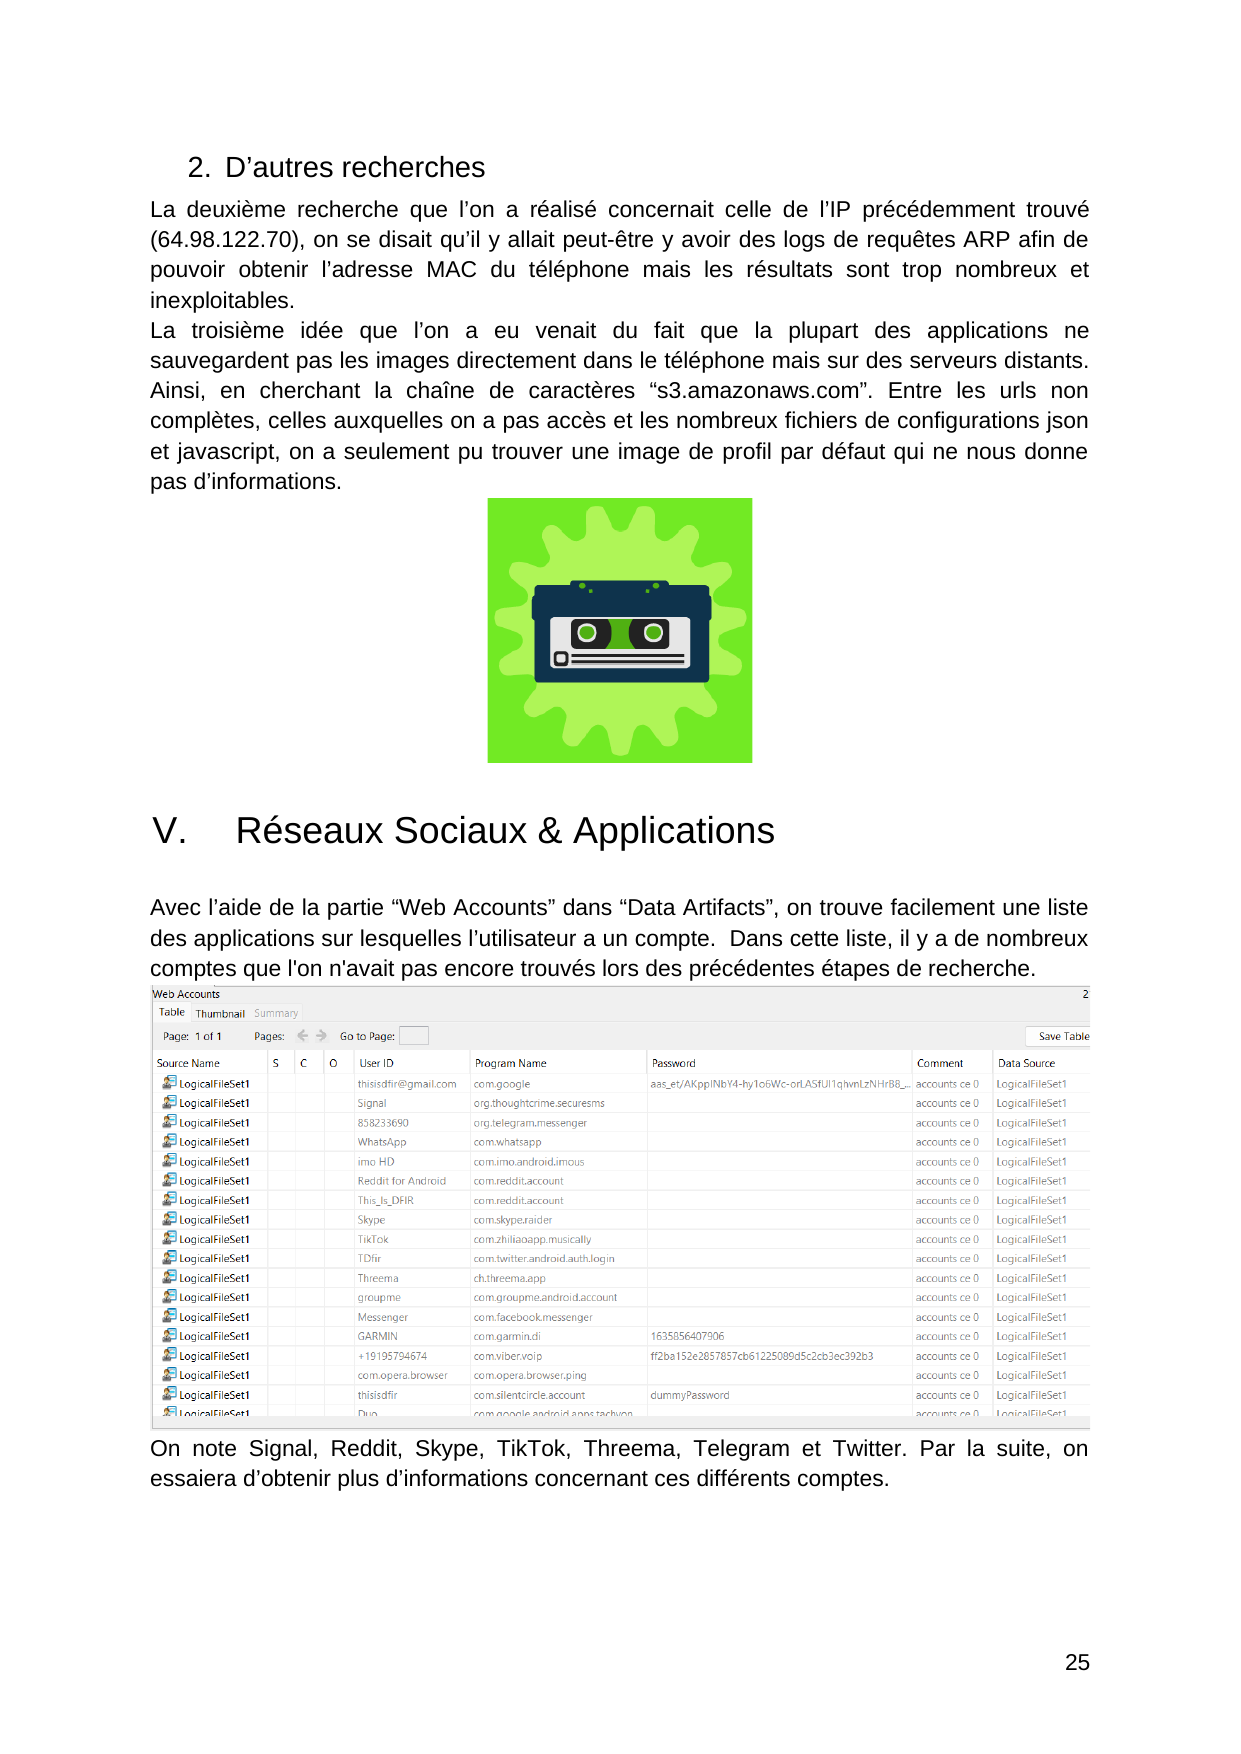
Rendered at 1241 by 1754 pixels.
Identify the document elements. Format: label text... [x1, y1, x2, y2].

text La troisième idée que l’on a eu venait du fait que la plupart des applications ne sauvegardent pas les images directement dans le téléphone mais sur des serveurs distants. Ainsi, en cherchant la chaîne de caractères “s3.amazonaws.com”. Entre les urls non complètes, celles auxquelles on a pas accès et les nombreux fichiers de configurations json et javascript, on a seulement pu trouver une image de profil par défaut qui ne nous donne pas d’informations. [150, 317, 1090, 494]
subtitle D’autres recherches [187, 150, 1090, 183]
text On note Signal, Reddit, Skype, TikTok, Threema, Telegram et Twitter. Par la suite, on essaiera d’obtenir plus d’informations concernant ces différents comptes. [150, 1435, 1090, 1491]
picture [150, 985, 1091, 1431]
text Avec l’aide de la partie “Web Accounts” dans “Data Artifacts”, on trouve facilement une liste des applications sur lesquelles l’utilisateur a un compte. Dans cette liste, il y a de nombreux comptes que l'on n'avait pas encore trouvés lors des précédentes étapes de recherche. [150, 894, 1090, 981]
text La deuxième recherche que l’on a réalisé concernait celle de l’IP précédemment trouvé (64.98.122.70), on se disait qu’il y allait peut-être y avoir des logs de requêtes ARP afin de pouvoir obtenir l’adresse MAC du téléphone mais les résultats sont trop nombreux et inexploitables. [150, 196, 1090, 313]
subtitle Réseaux Sociaux & Applications [187, 808, 1090, 852]
picture [487, 498, 753, 763]
